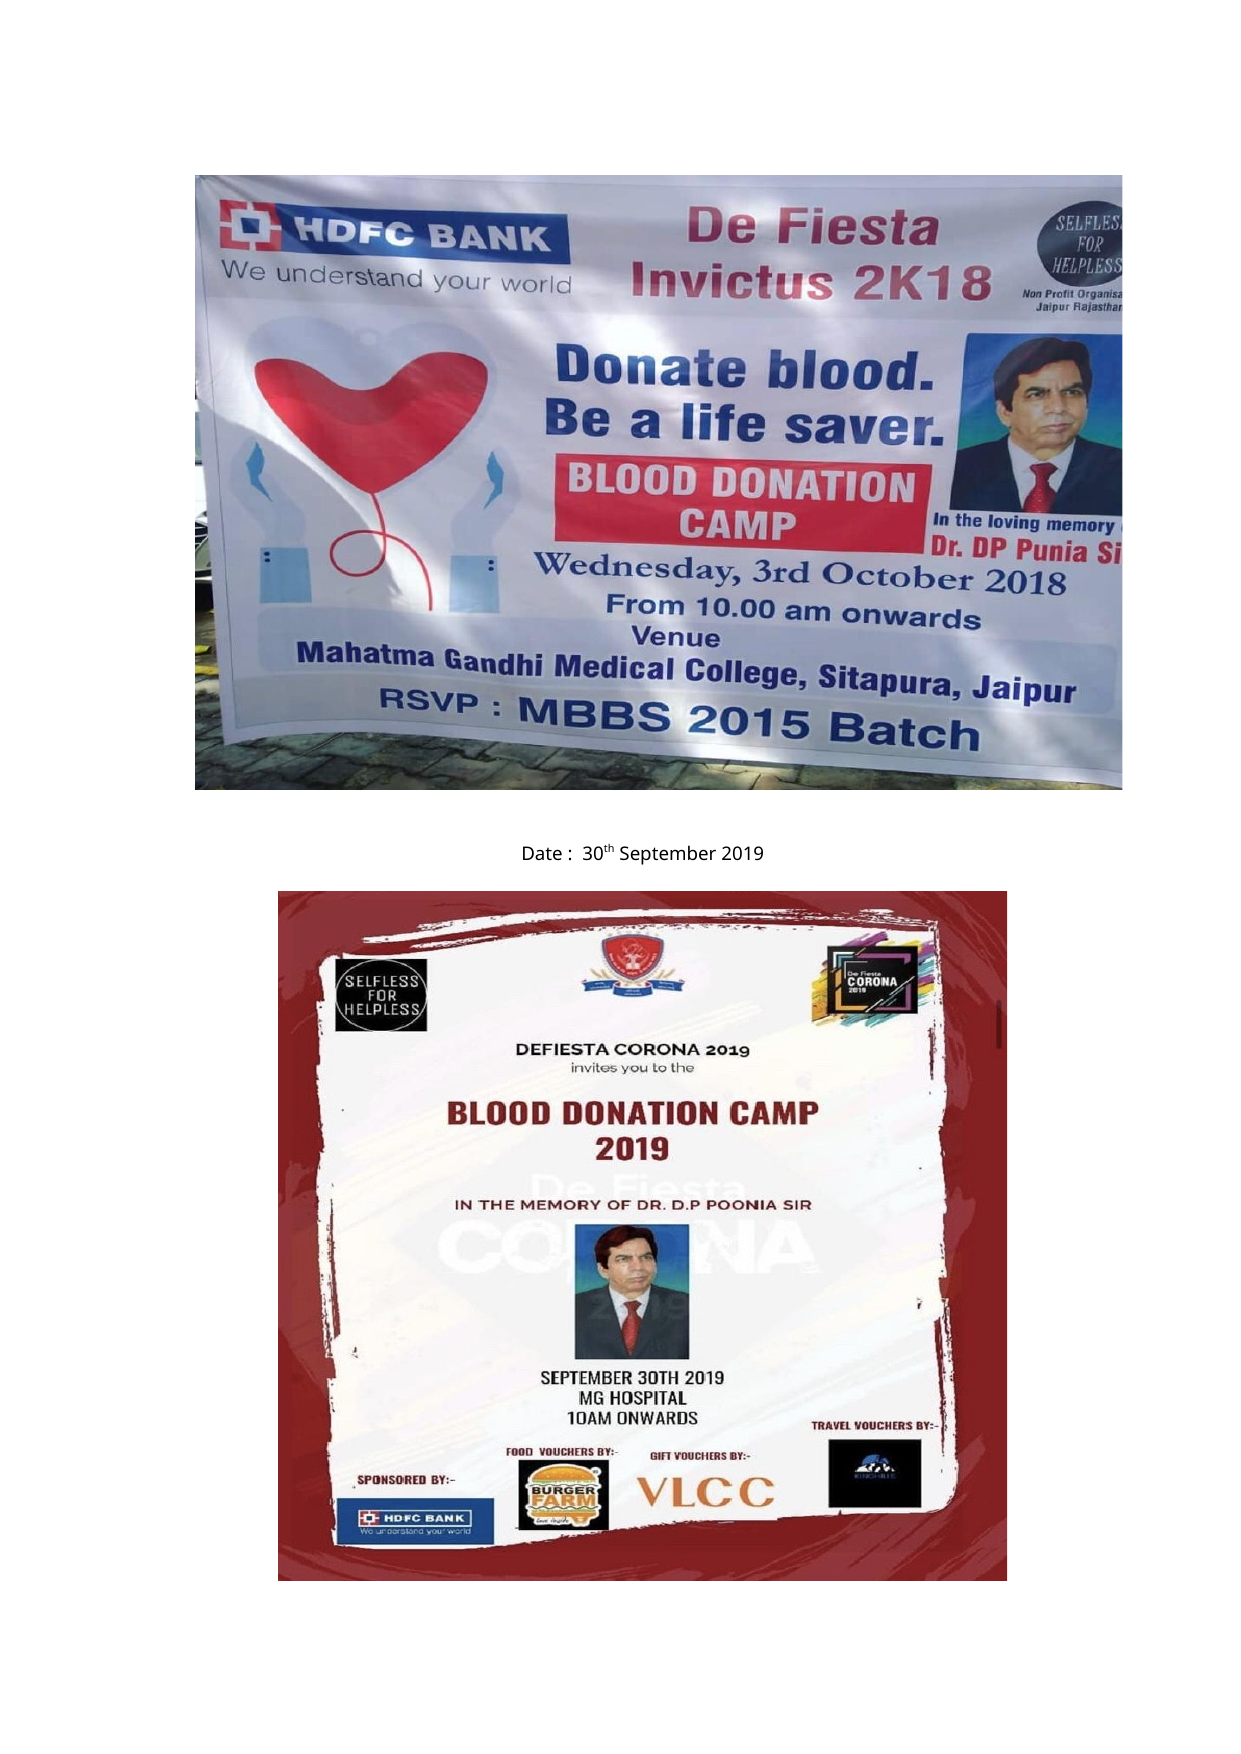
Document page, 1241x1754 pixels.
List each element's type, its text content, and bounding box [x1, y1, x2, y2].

text Date : 30th September 2019 [150, 840, 1090, 866]
picture [195, 175, 1123, 790]
picture [278, 891, 1008, 1581]
